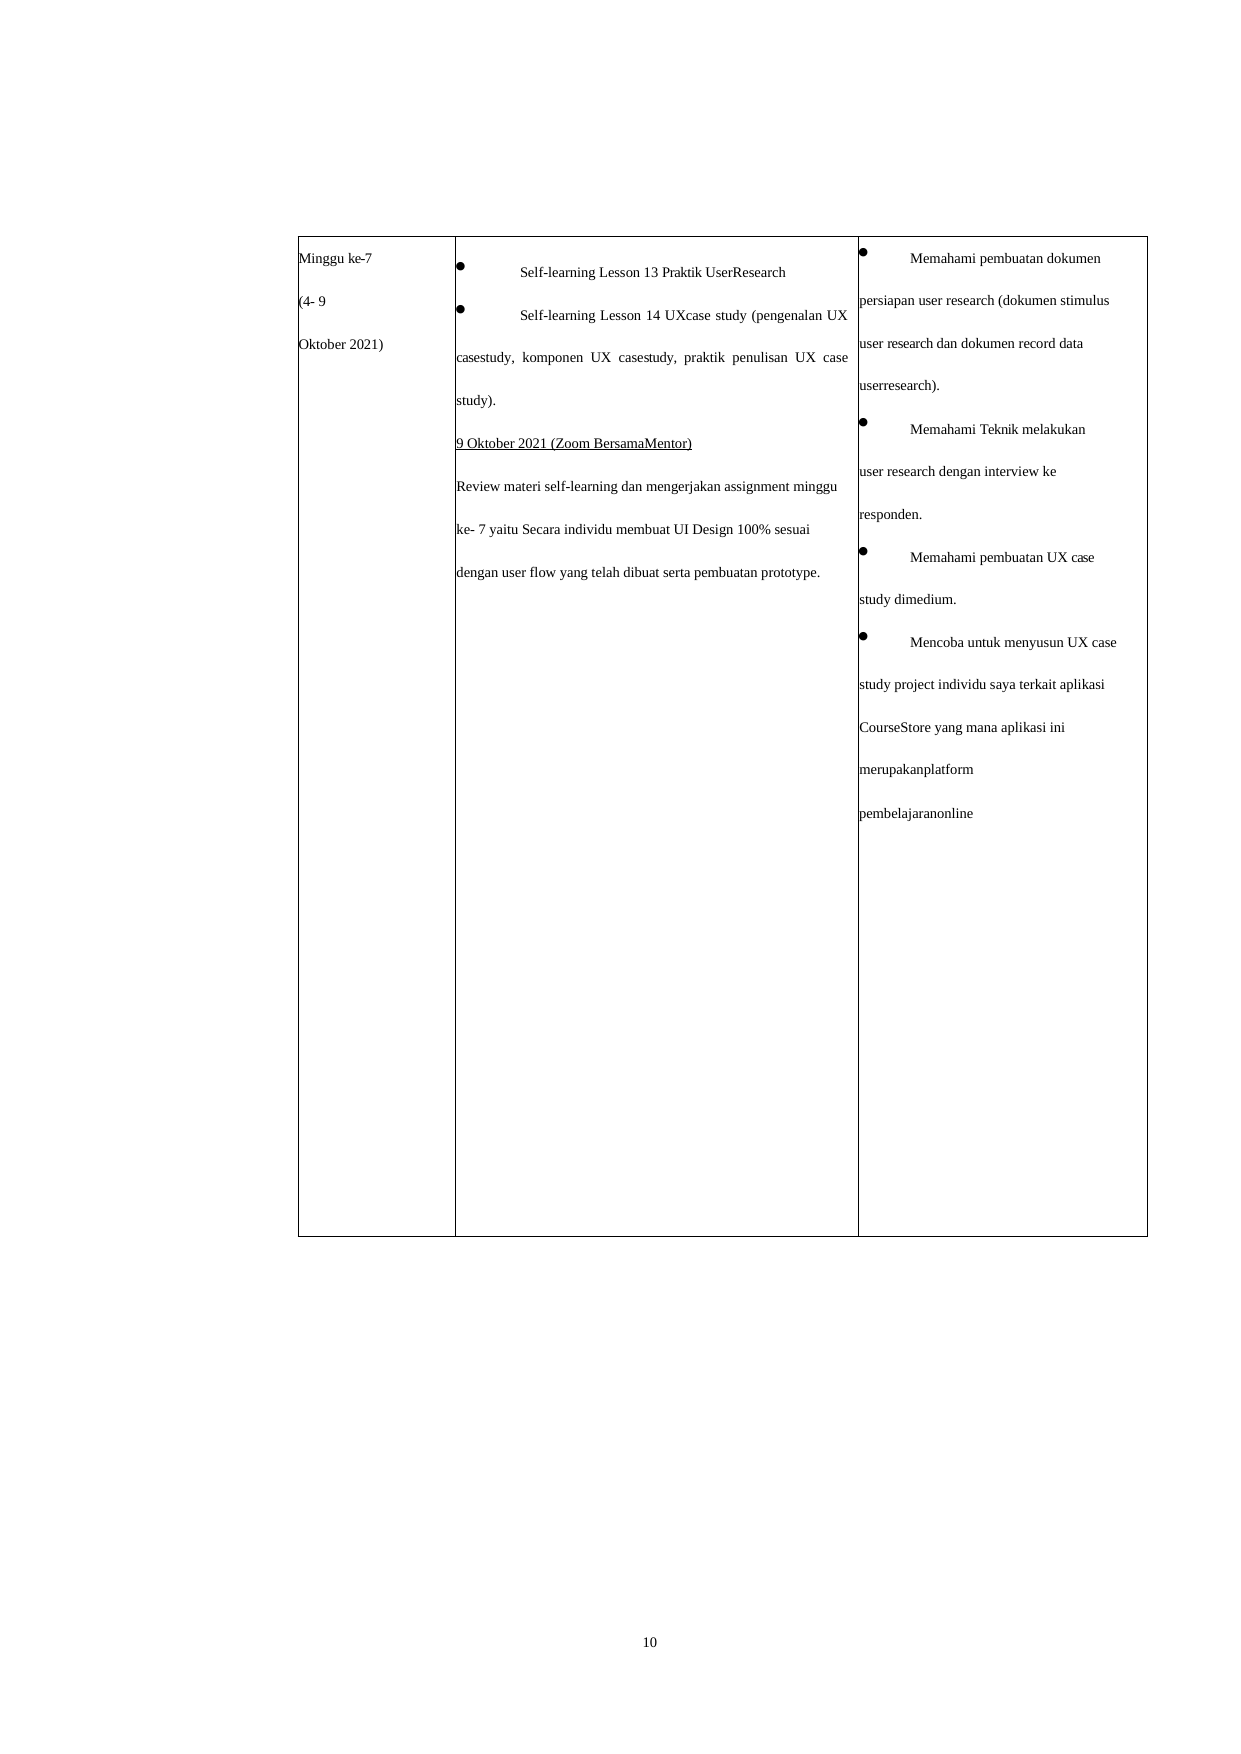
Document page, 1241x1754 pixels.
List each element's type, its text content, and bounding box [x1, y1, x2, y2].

table_cell Memahami pembuatan dokumen persiapan user research (dokumen stimulus user research dan dokumen record data userresearch). Memahami Teknik melakukan user research dengan interview ke responden. Memahami pembuatan UX case study dimedium. Mencoba untuk menyusun UX case study project individu saya terkait aplikasi CourseStore yang mana aplikasi ini merupakanplatform pembelajaranonline [859, 237, 1147, 1236]
table_cell Minggu ke-7 (4- 9 Oktober 2021) [299, 237, 455, 1236]
table_cell Self-learning Lesson 13 Praktik UserResearch Self-learning Lesson 14 UXcase study (pengenalan UX casestudy, komponen UX casestudy, praktik penulisan UX case study). 9 Oktober 2021 (Zoom BersamaMentor) Review materi self-learning dan mengerjakan assignment minggu ke- 7 yaitu Secara individu membuat UI Design 100% sesuai dengan user flow yang telah dibuat serta pembuatan prototype. [456, 237, 858, 1236]
